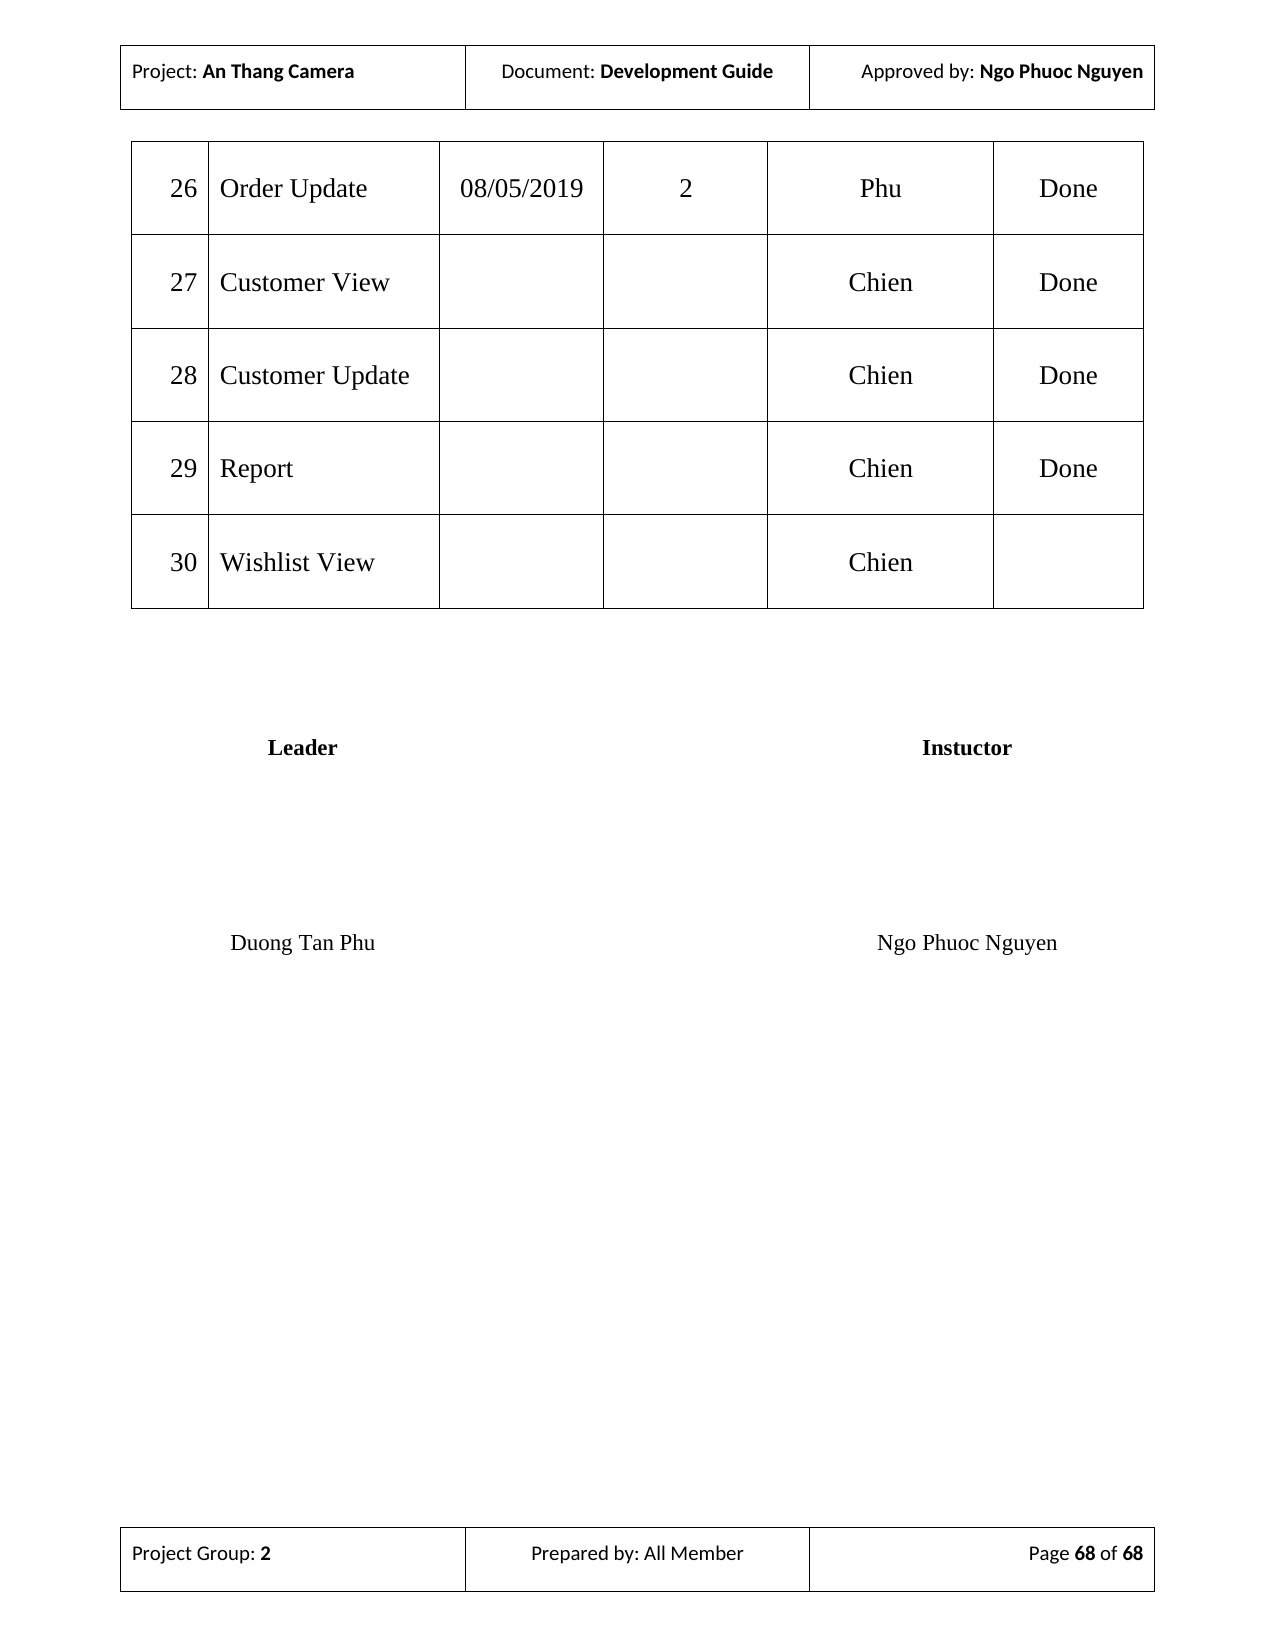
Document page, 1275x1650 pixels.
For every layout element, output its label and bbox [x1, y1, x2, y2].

table_header [120, 141, 1154, 725]
table_cell [120, 725, 1154, 965]
